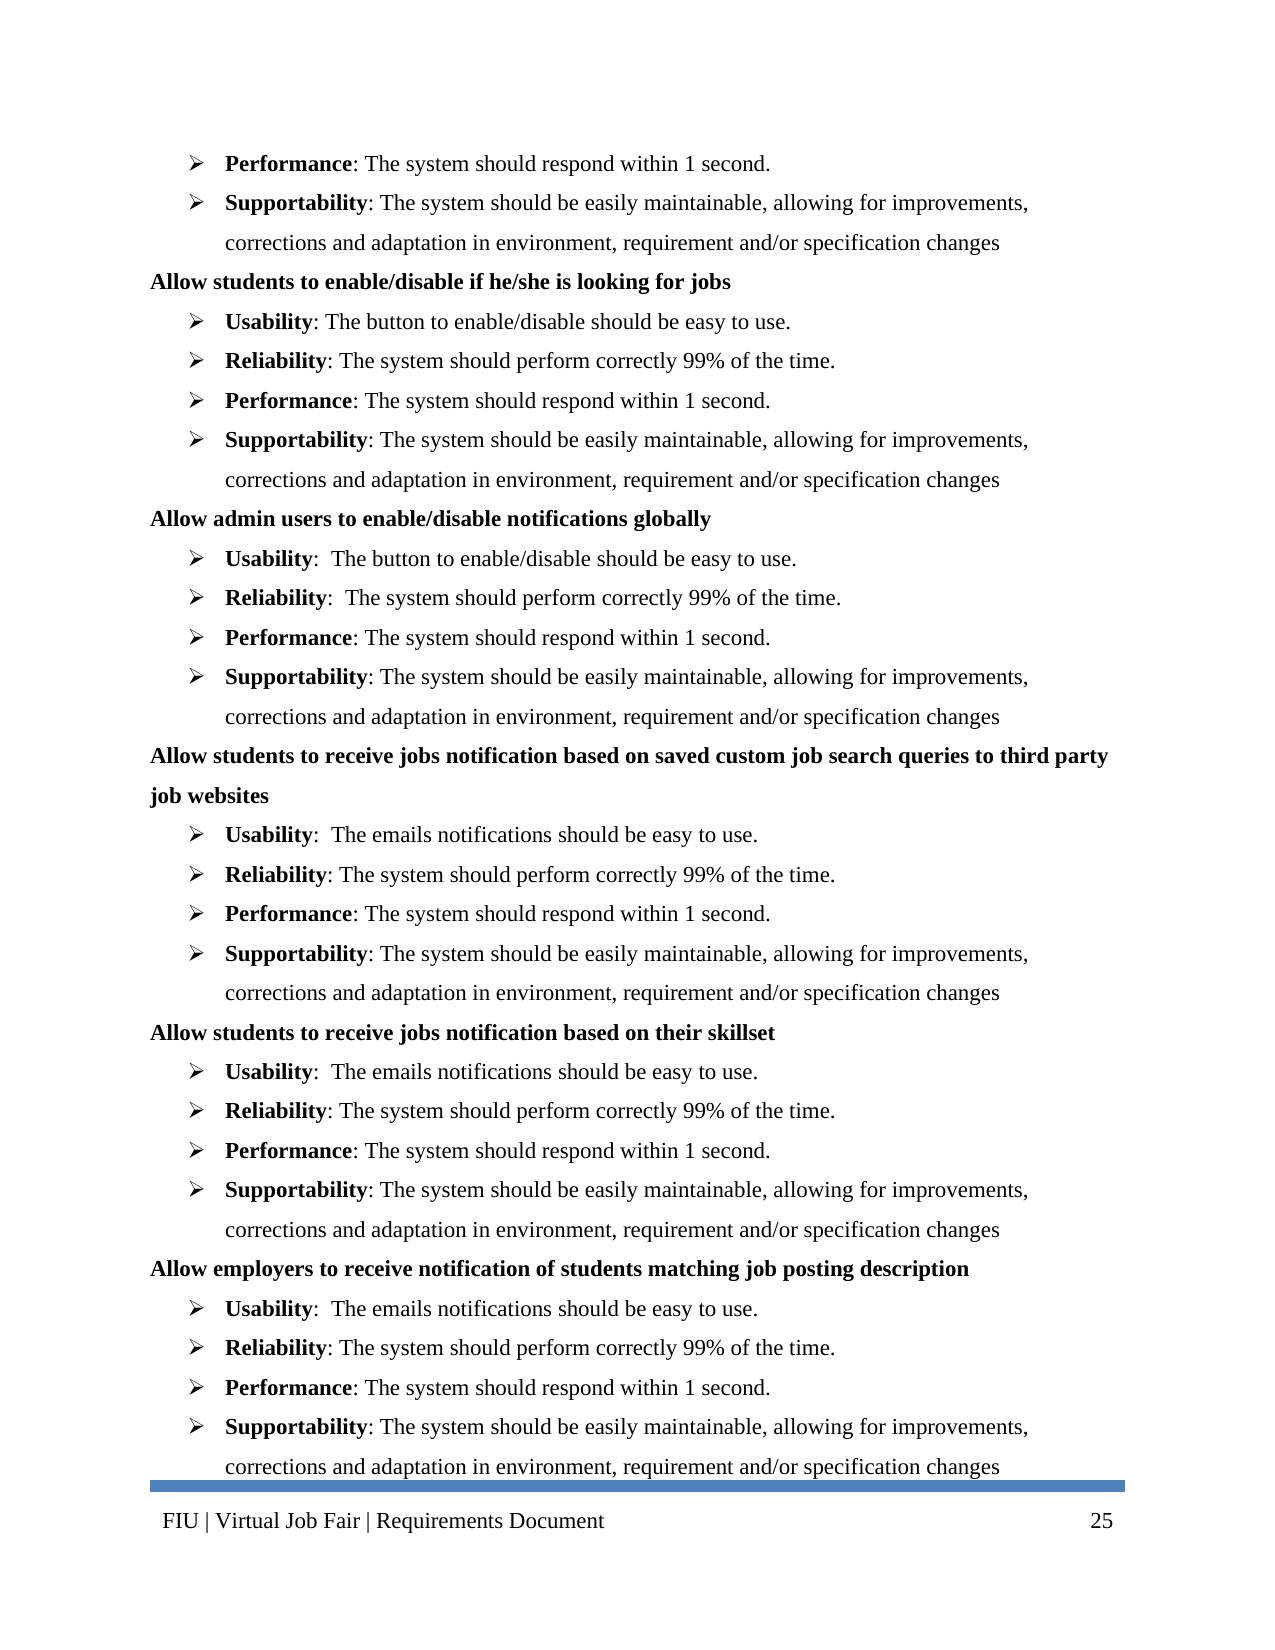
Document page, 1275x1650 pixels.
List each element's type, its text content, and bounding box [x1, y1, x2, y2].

list Reliability: The system should perform correctly 99% of the time. [187, 584, 1125, 611]
list Reliability: The system should perform correctly 99% of the time. [187, 347, 1125, 374]
list Performance: The system should respond within 1 second. [187, 1374, 1125, 1400]
text Allow students to enable/disable if he/she is looking for jobs [150, 268, 1125, 295]
list Performance: The system should respond within 1 second. [187, 387, 1125, 413]
list Usability: The button to enable/disable should be easy to use. [187, 308, 1125, 334]
list Reliability: The system should perform correctly 99% of the time. [187, 861, 1125, 887]
list Performance: The system should respond within 1 second. [187, 624, 1125, 650]
text Allow students to receive jobs notification based on their skillset [150, 1018, 1125, 1045]
list Usability: The emails notifications should be easy to use. [187, 1058, 1125, 1084]
text Allow students to receive jobs notification based on saved custom job search queries to third party job websites [150, 742, 1125, 808]
list Reliability: The system should perform correctly 99% of the time. [187, 1097, 1125, 1124]
list Performance: The system should respond within 1 second. [187, 150, 1125, 176]
text Allow employers to receive notification of students matching job posting description [150, 1255, 1125, 1282]
text Allow admin users to enable/disable notifications globally [150, 505, 1125, 532]
list Usability: The button to enable/disable should be easy to use. [187, 545, 1125, 571]
list Performance: The system should respond within 1 second. [187, 900, 1125, 926]
list Usability: The emails notifications should be easy to use. [187, 1295, 1125, 1321]
list Usability: The emails notifications should be easy to use. [187, 821, 1125, 847]
list Performance: The system should respond within 1 second. [187, 1137, 1125, 1163]
list Reliability: The system should perform correctly 99% of the time. [187, 1334, 1125, 1361]
